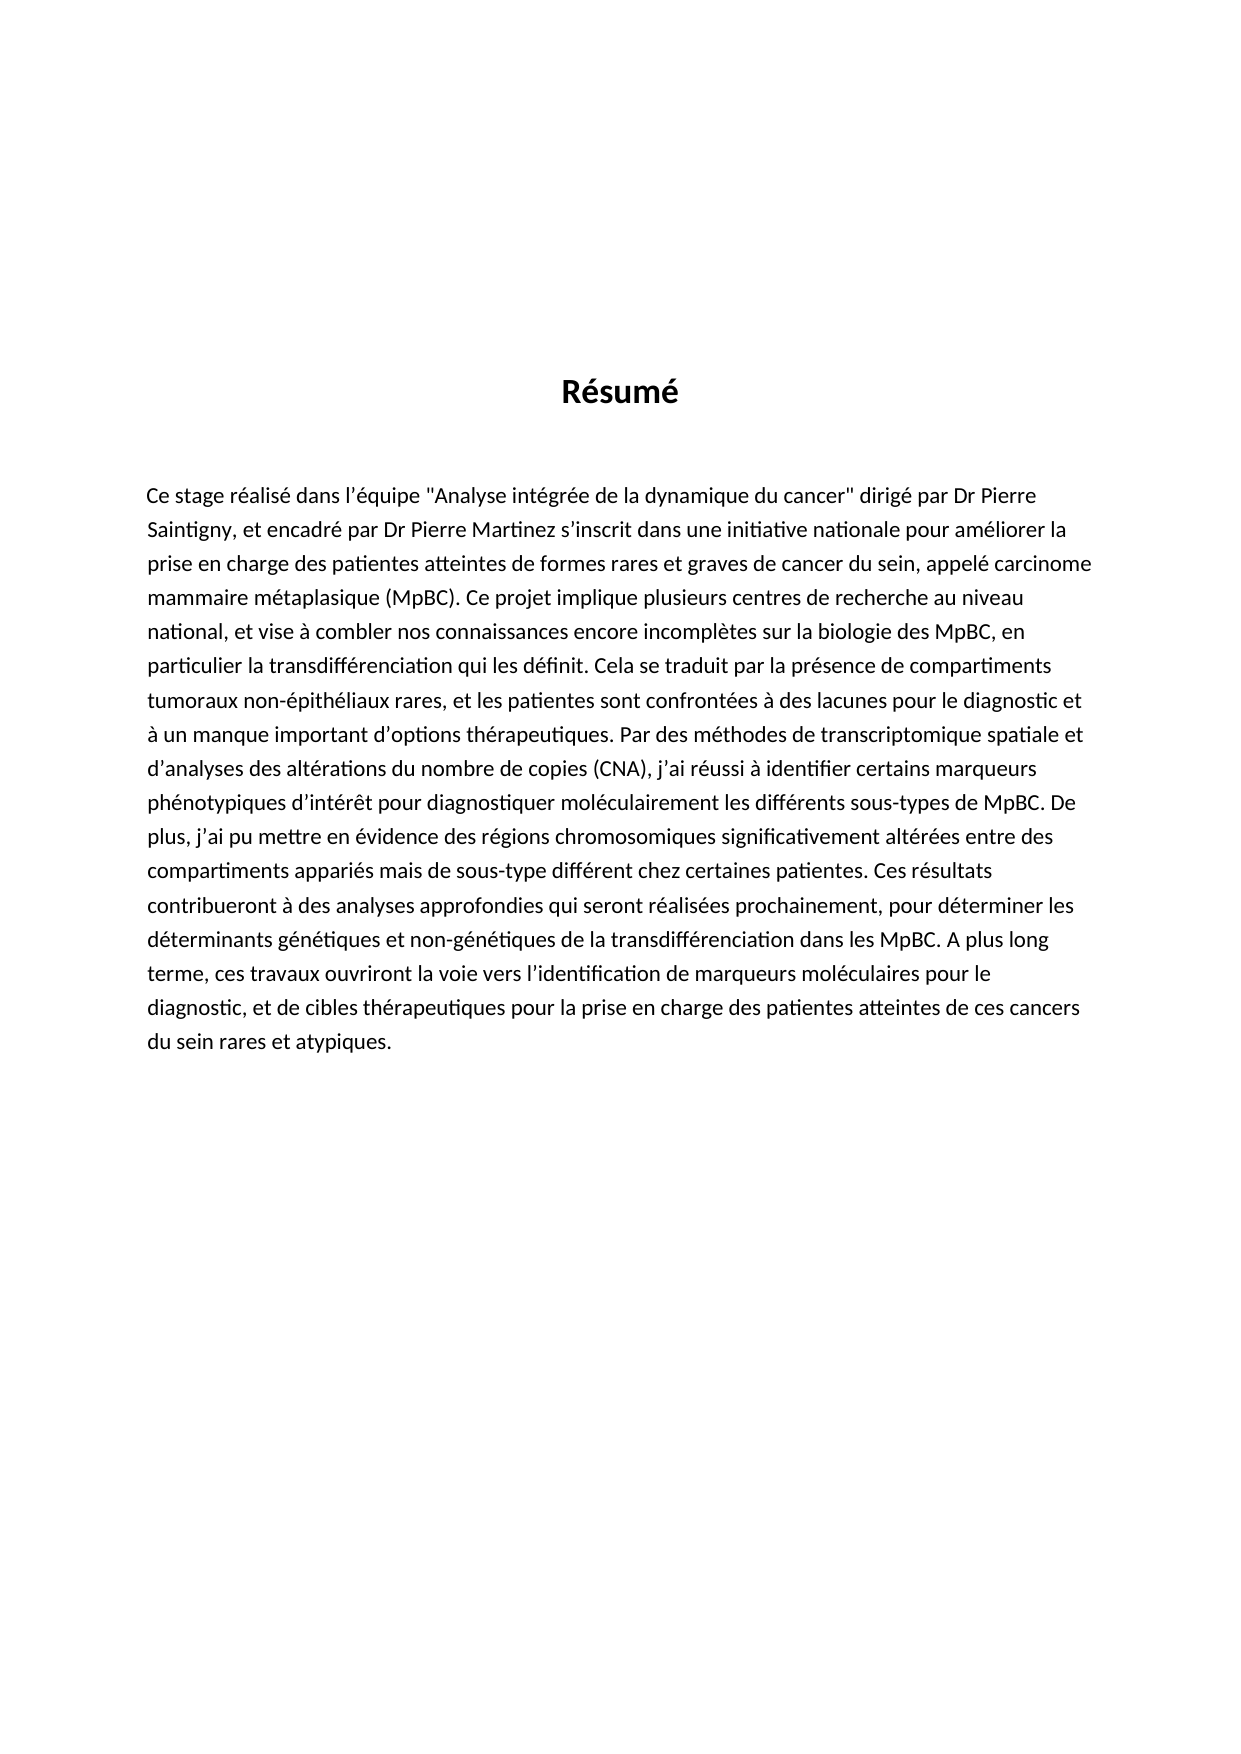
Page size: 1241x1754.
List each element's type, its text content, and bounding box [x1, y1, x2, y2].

text Ce stage réalisé dans l’équipe "Analyse intégrée de la dynamique du cancer" dirigé par Dr Pierre Saintigny, et encadré par Dr Pierre Martinez s’inscrit dans une initiative nationale pour améliorer la prise en charge des patientes atteintes de formes rares et graves de cancer du sein, appelé carcinome mammaire métaplasique (MpBC). Ce projet implique plusieurs centres de recherche au niveau national, et vise à combler nos connaissances encore incomplètes sur la biologie des MpBC, en particulier la transdifférenciation qui les définit. Cela se traduit par la présence de compartiments tumoraux non-épithéliaux rares, et les patientes sont confrontées à des lacunes pour le diagnostic et à un manque important d’options thérapeutiques. Par des méthodes de transcriptomique spatiale et d’analyses des altérations du nombre de copies (CNA), j’ai réussi à identifier certains marqueurs phénotypiques d’intérêt pour diagnostiquer moléculairement les différents sous-types de MpBC. De plus, j’ai pu mettre en évidence des régions chromosomiques significativement altérées entre des compartiments appariés mais de sous-type différent chez certaines patientes. Ces résultats contribueront à des analyses approfondies qui seront réalisées prochainement, pour déterminer les déterminants génétiques et non-génétiques de la transdifférenciation dans les MpBC. A plus long terme, ces travaux ouvriront la voie vers l’identification de marqueurs moléculaires pour le diagnostic, et de cibles thérapeutiques pour la prise en charge des patientes atteintes de ces cancers du sein rares et atypiques. [146, 481, 1094, 1055]
text Résumé [148, 369, 1093, 413]
